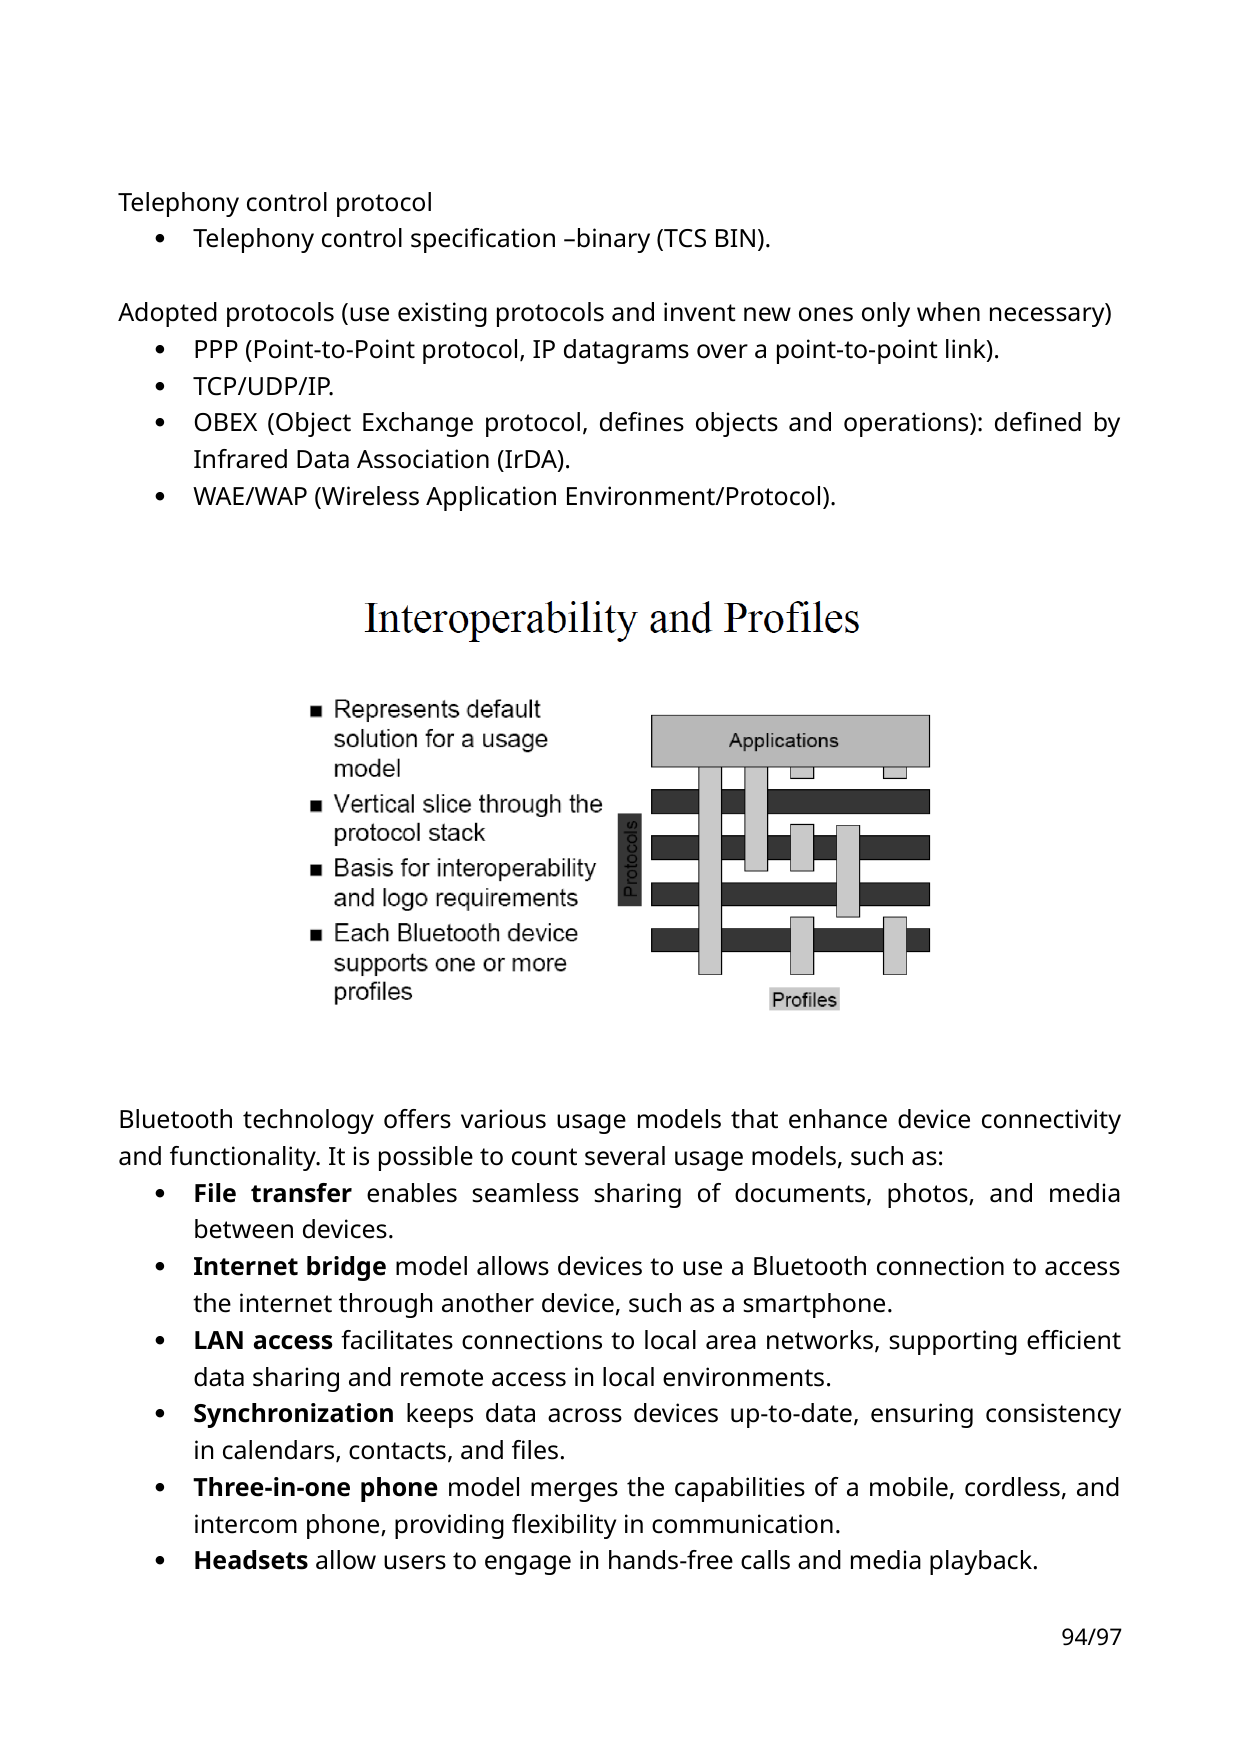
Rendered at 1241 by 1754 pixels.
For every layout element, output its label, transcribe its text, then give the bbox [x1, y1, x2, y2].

list File transfer enables seamless sharing of documents, photos, and media between devices. [156, 1175, 1122, 1246]
list Headsets allow users to engage in hands-free calls and media playback. [156, 1543, 1122, 1577]
picture [292, 588, 948, 1026]
text Adopted protocols (use existing protocols and invent new ones only when necessary) [118, 295, 1122, 329]
list Telephony control specification –binary (TCS BIN). [156, 221, 1122, 255]
list LAN access facilitates connections to local area networks, supporting efficient data sharing and remote access in local environments. [156, 1322, 1122, 1393]
list Three-in-one phone model merges the capabilities of a mobile, cordless, and intercom phone, providing flexibility in communication. [156, 1469, 1122, 1540]
text Bluetooth technology offers various usage models that enhance device connectivity and functionality. It is possible to count several usage models, such as: [118, 1102, 1122, 1173]
list TCP/UDP/IP. [156, 368, 1122, 402]
list Internet bridge model allows devices to use a Bluetooth connection to access the internet through another device, such as a smartphone. [156, 1249, 1122, 1320]
text Telephony control protocol [118, 184, 1122, 218]
list WAE/WAP (Wireless Application Environment/Protocol). [156, 478, 1122, 513]
list Synchronization keeps data across devices up-to-date, ensuring consistency in calendars, contacts, and files. [156, 1396, 1122, 1467]
list PPP (Point-to-Point protocol, IP datagrams over a point-to-point link). [156, 331, 1122, 366]
list OBEX (Object Exchange protocol, defines objects and operations): defined by Infrared Data Association (IrDA). [156, 405, 1122, 476]
